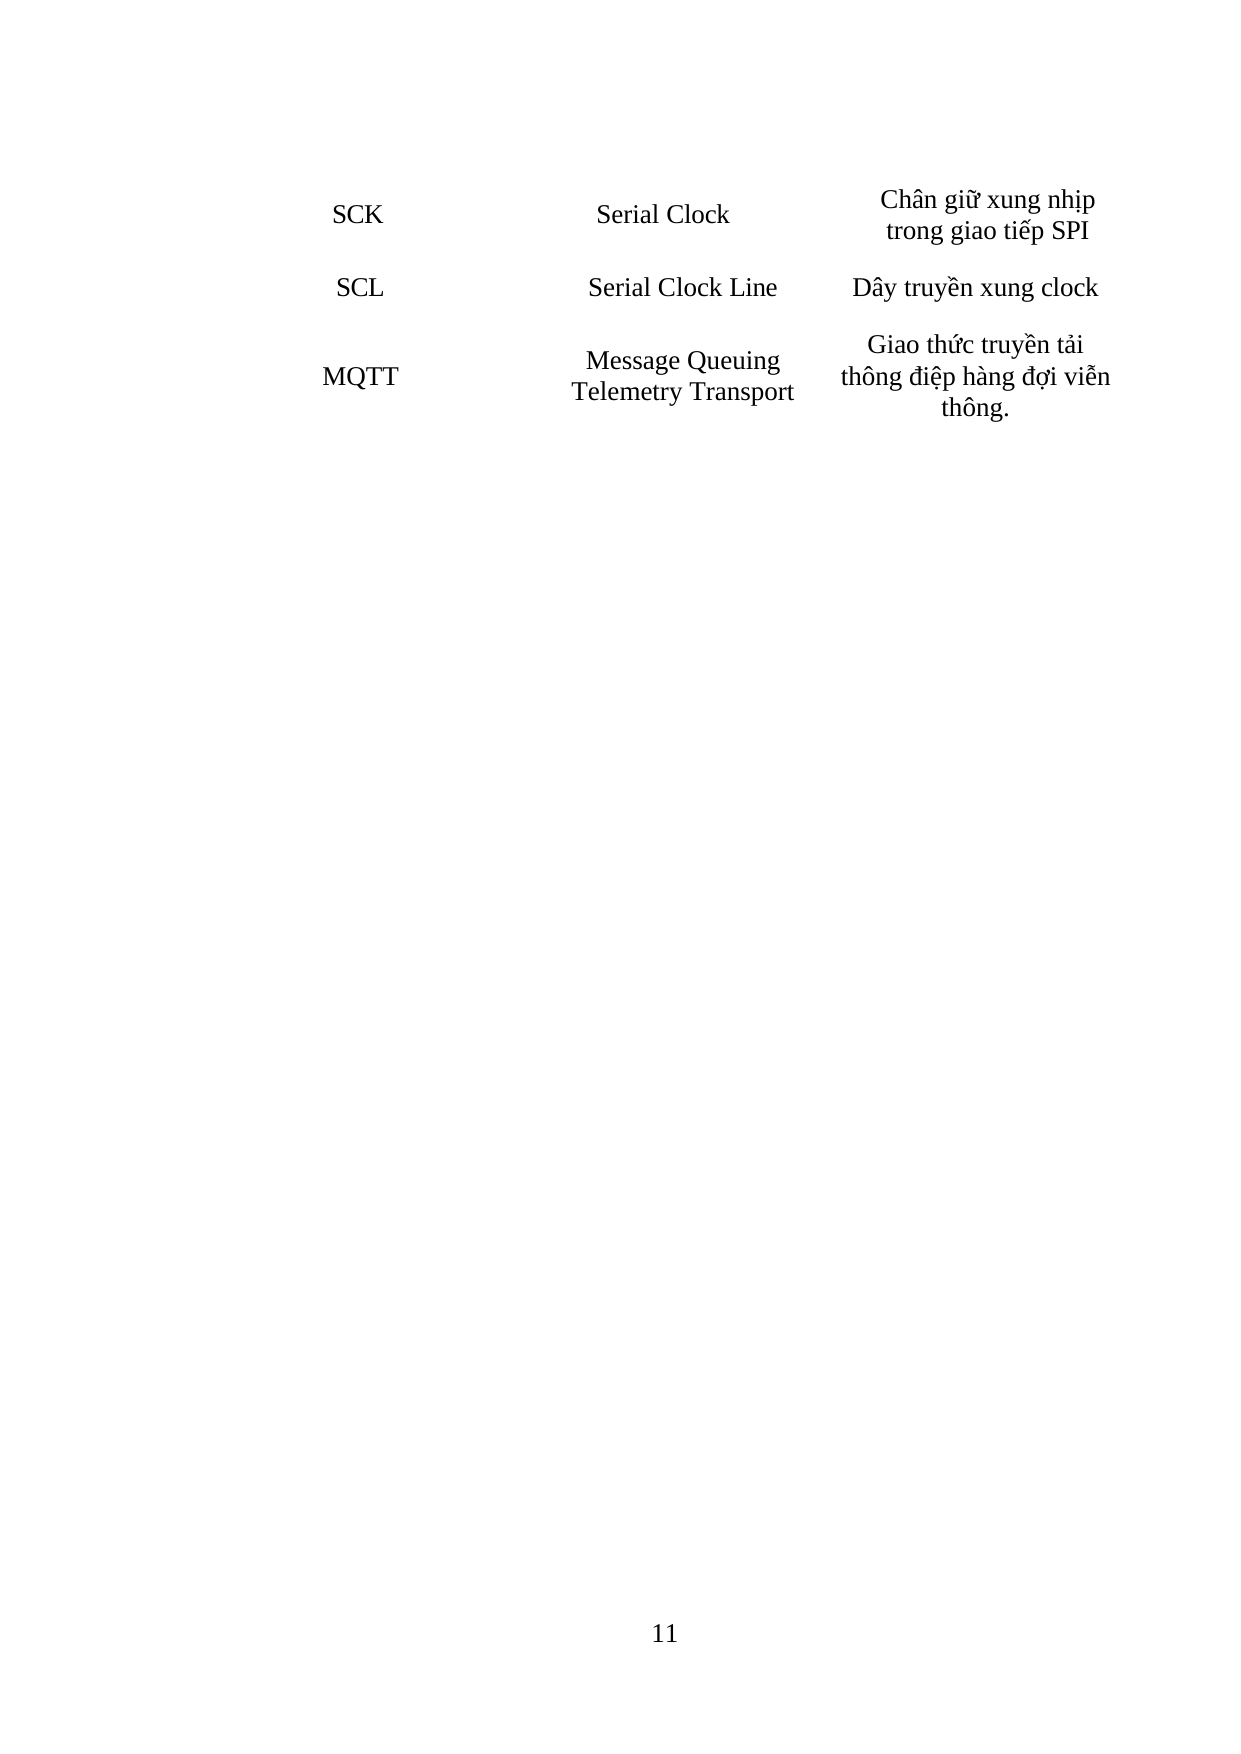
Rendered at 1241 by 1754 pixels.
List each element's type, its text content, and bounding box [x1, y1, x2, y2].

table_cell Serial Clock Line [509, 245, 817, 315]
table_cell Giao thức truyền tải thông điệp hàng đợi viễn thông. [817, 315, 1122, 422]
table_cell Chân giữ xung nhịp trong giao tiếp SPI [817, 177, 1122, 245]
table_cell SCL [207, 245, 509, 315]
table_cell Dây truyền xung clock [817, 245, 1122, 315]
table_cell MQTT [207, 315, 509, 422]
table_cell SCK [207, 177, 509, 245]
table_cell Message Queuing Telemetry Transport [509, 315, 817, 422]
table_cell Serial Clock [509, 177, 817, 245]
